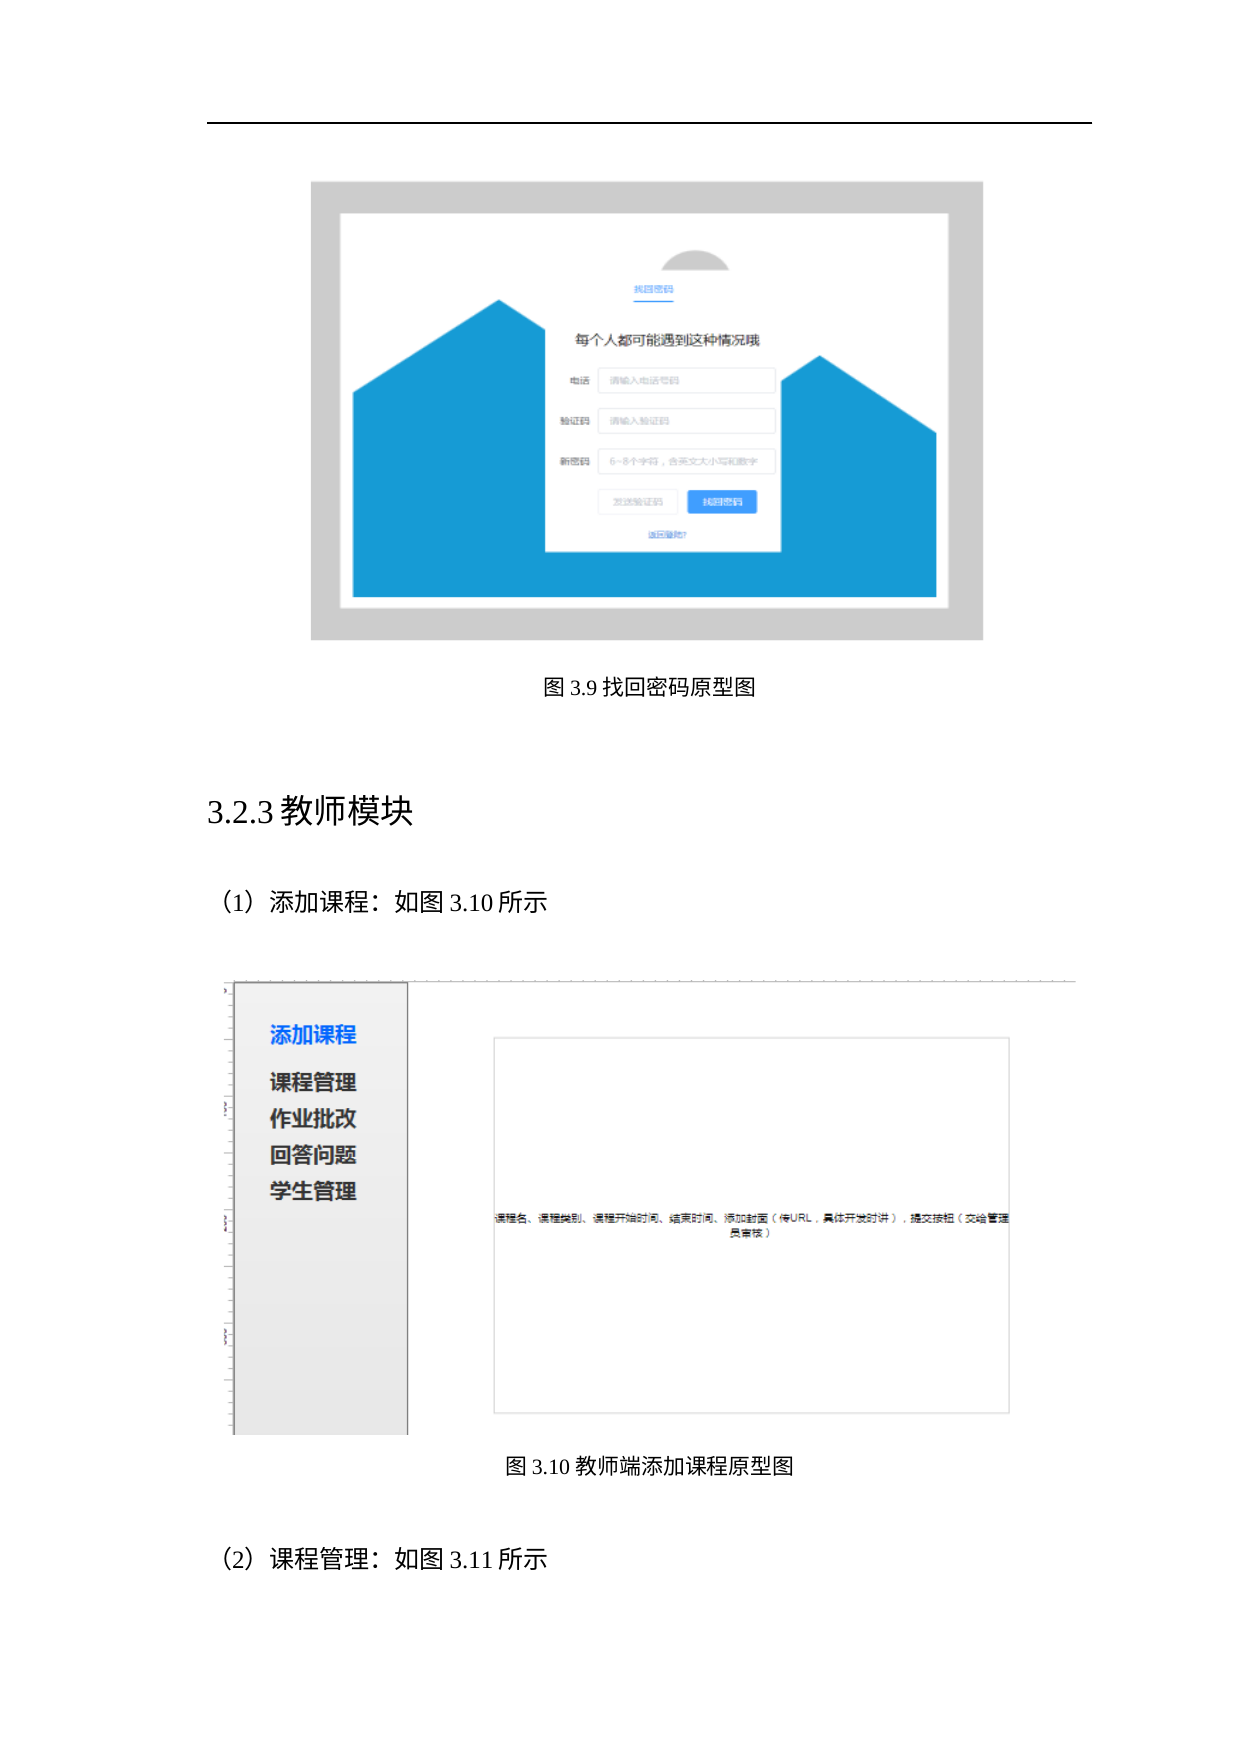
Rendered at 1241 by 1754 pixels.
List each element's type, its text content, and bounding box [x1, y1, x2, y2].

text （1）添加课程：如图3.10所示 [207, 883, 1092, 919]
picture [223, 980, 1076, 1435]
text 图3.9 找回密码原型图 [207, 670, 1092, 702]
picture [310, 177, 989, 656]
subtitle 3.2.3教师模块 [207, 788, 1092, 833]
text 图3.10 教师端添加课程原型图 [207, 1449, 1092, 1481]
text （2）课程管理：如图3.11所示 [207, 1539, 1092, 1576]
